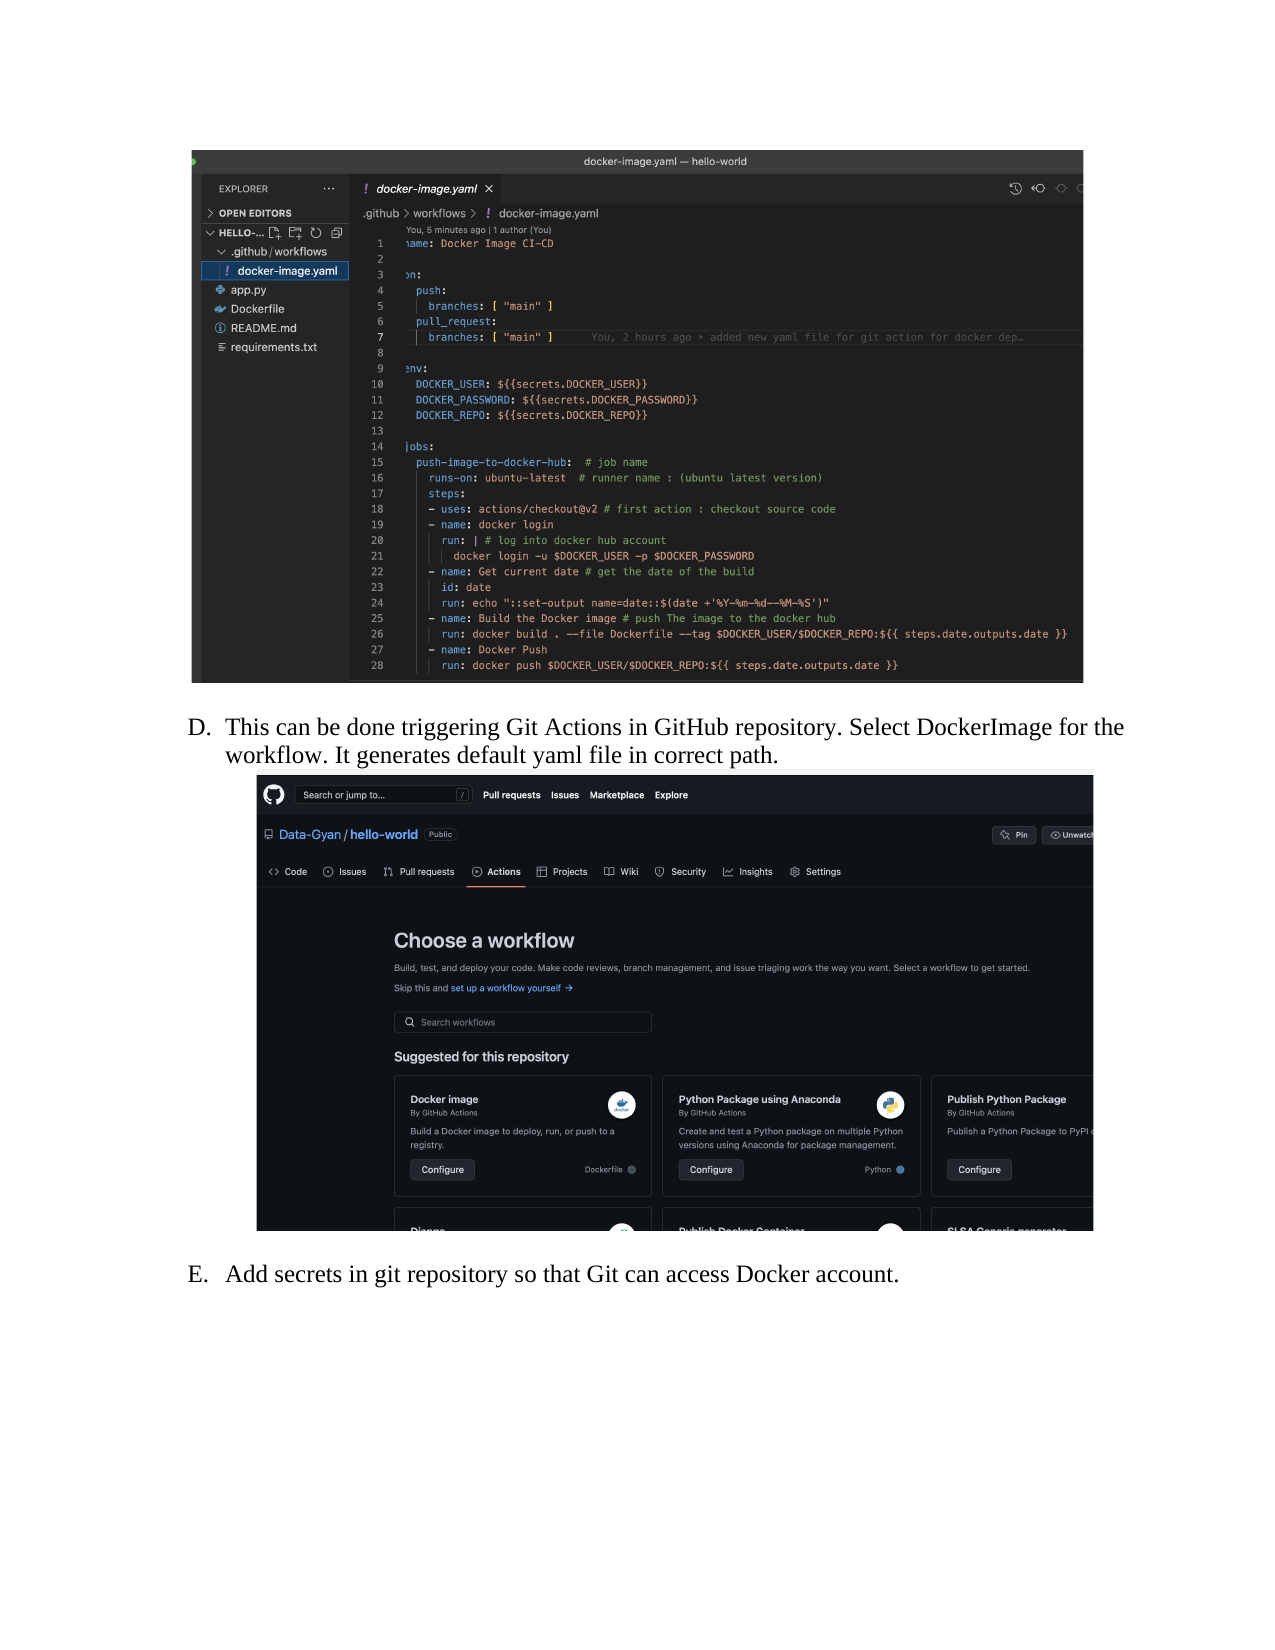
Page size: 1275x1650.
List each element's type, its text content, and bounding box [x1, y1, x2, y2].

list This can be done triggering Git Actions in GitHub repository. Select DockerImage for the workflow. It generates default yaml file in correct path. [187, 712, 1125, 769]
picture [256, 769, 1094, 1231]
list Add secrets in git repository so that Git can access Docker account. [187, 1259, 1125, 1288]
picture [191, 150, 1084, 683]
